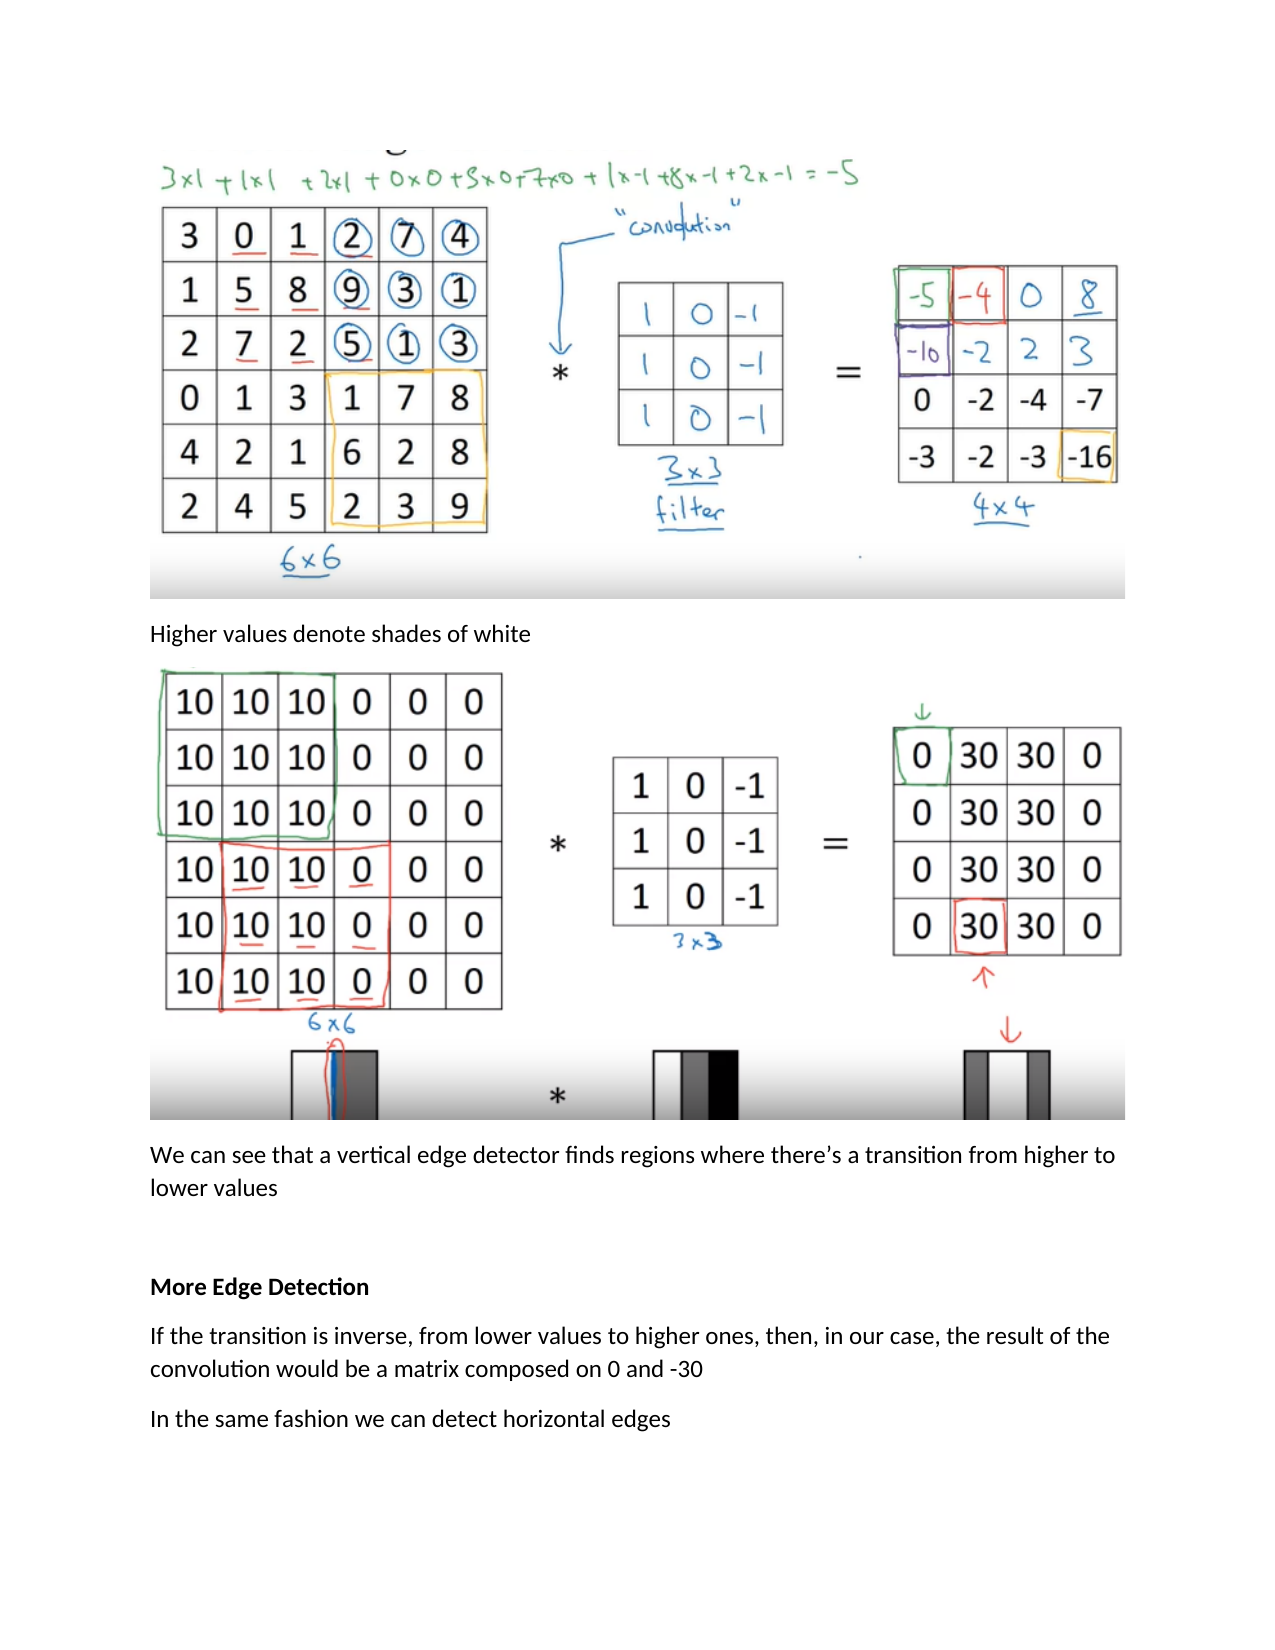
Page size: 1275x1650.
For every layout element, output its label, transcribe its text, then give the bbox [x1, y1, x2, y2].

picture [150, 150, 1125, 599]
text More Edge Detection [150, 1271, 1125, 1301]
text If the transition is inverse, from lower values to higher ones, then, in our case, the result of the convolution would be a matrix composed on 0 and -30 [150, 1321, 1125, 1384]
text We can see that a vertical edge detector finds regions where there’s a transition from higher to lower values [150, 1139, 1125, 1202]
text Higher values denote shades of white [150, 618, 1125, 648]
picture [150, 667, 1125, 1120]
text In the same fashion we can detect horizontal edges [150, 1403, 1125, 1433]
